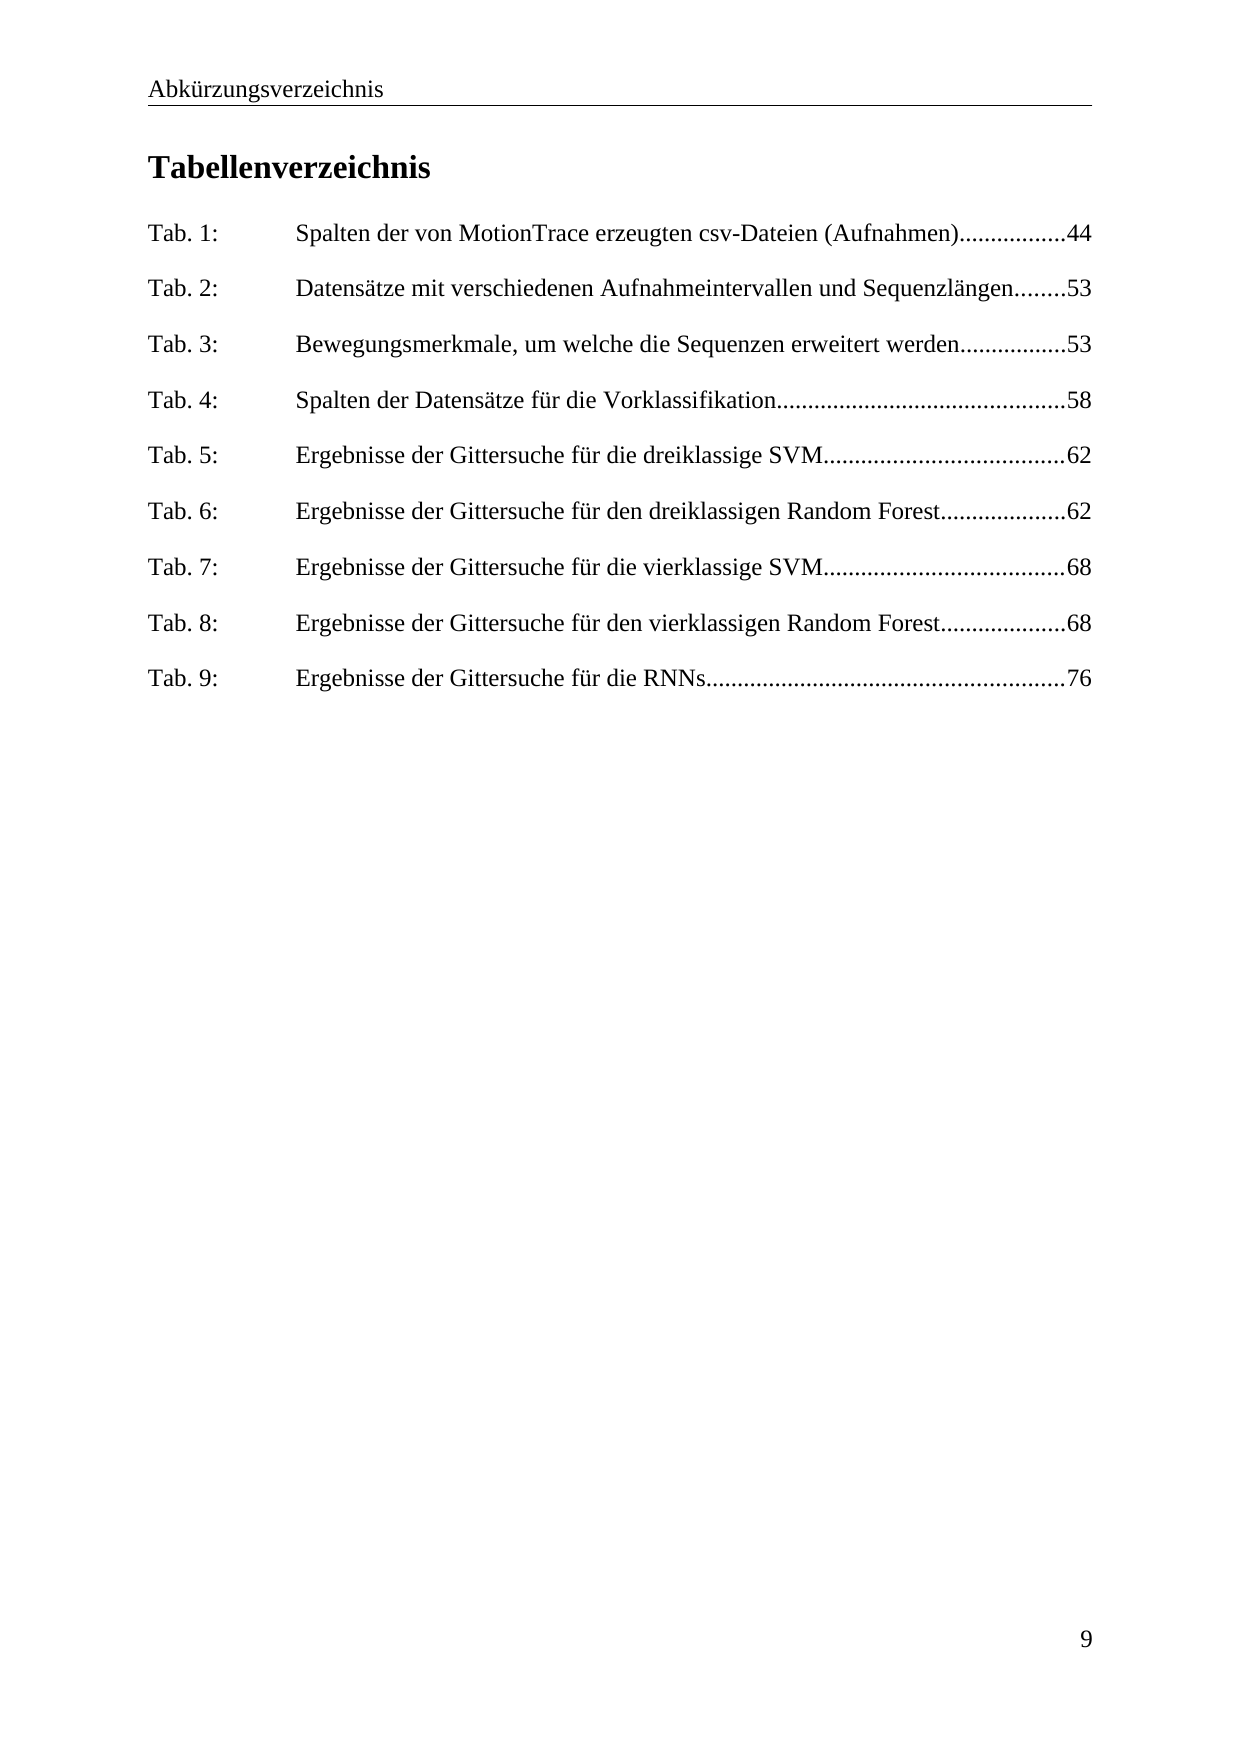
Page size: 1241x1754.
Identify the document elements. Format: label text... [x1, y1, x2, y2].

text Tab. 8: Ergebnisse der Gittersuche für den vierklassigen Random Forest 68 [148, 608, 1092, 637]
text Tab. 1: Spalten der von MotionTrace erzeugten csv-Dateien (Aufnahmen) 44 [148, 218, 1092, 246]
text Tab. 6: Ergebnisse der Gittersuche für den dreiklassigen Random Forest 62 [148, 496, 1092, 525]
text Tab. 2: Datensätze mit verschiedenen Aufnahmeintervallen und Sequenzlängen 53 [148, 273, 1092, 302]
text Tab. 9: Ergebnisse der Gittersuche für die RNNs 76 [148, 663, 1092, 692]
text Tab. 3: Bewegungsmerkmale, um welche die Sequenzen erweitert werden 53 [148, 329, 1092, 358]
text Tab. 7: Ergebnisse der Gittersuche für die vierklassige SVM 68 [148, 552, 1092, 581]
text Tab. 4: Spalten der Datensätze für die Vorklassifikation 58 [148, 385, 1092, 414]
text Tab. 5: Ergebnisse der Gittersuche für die dreiklassige SVM 62 [148, 441, 1092, 469]
subtitle Tabellenverzeichnis [148, 148, 1092, 186]
